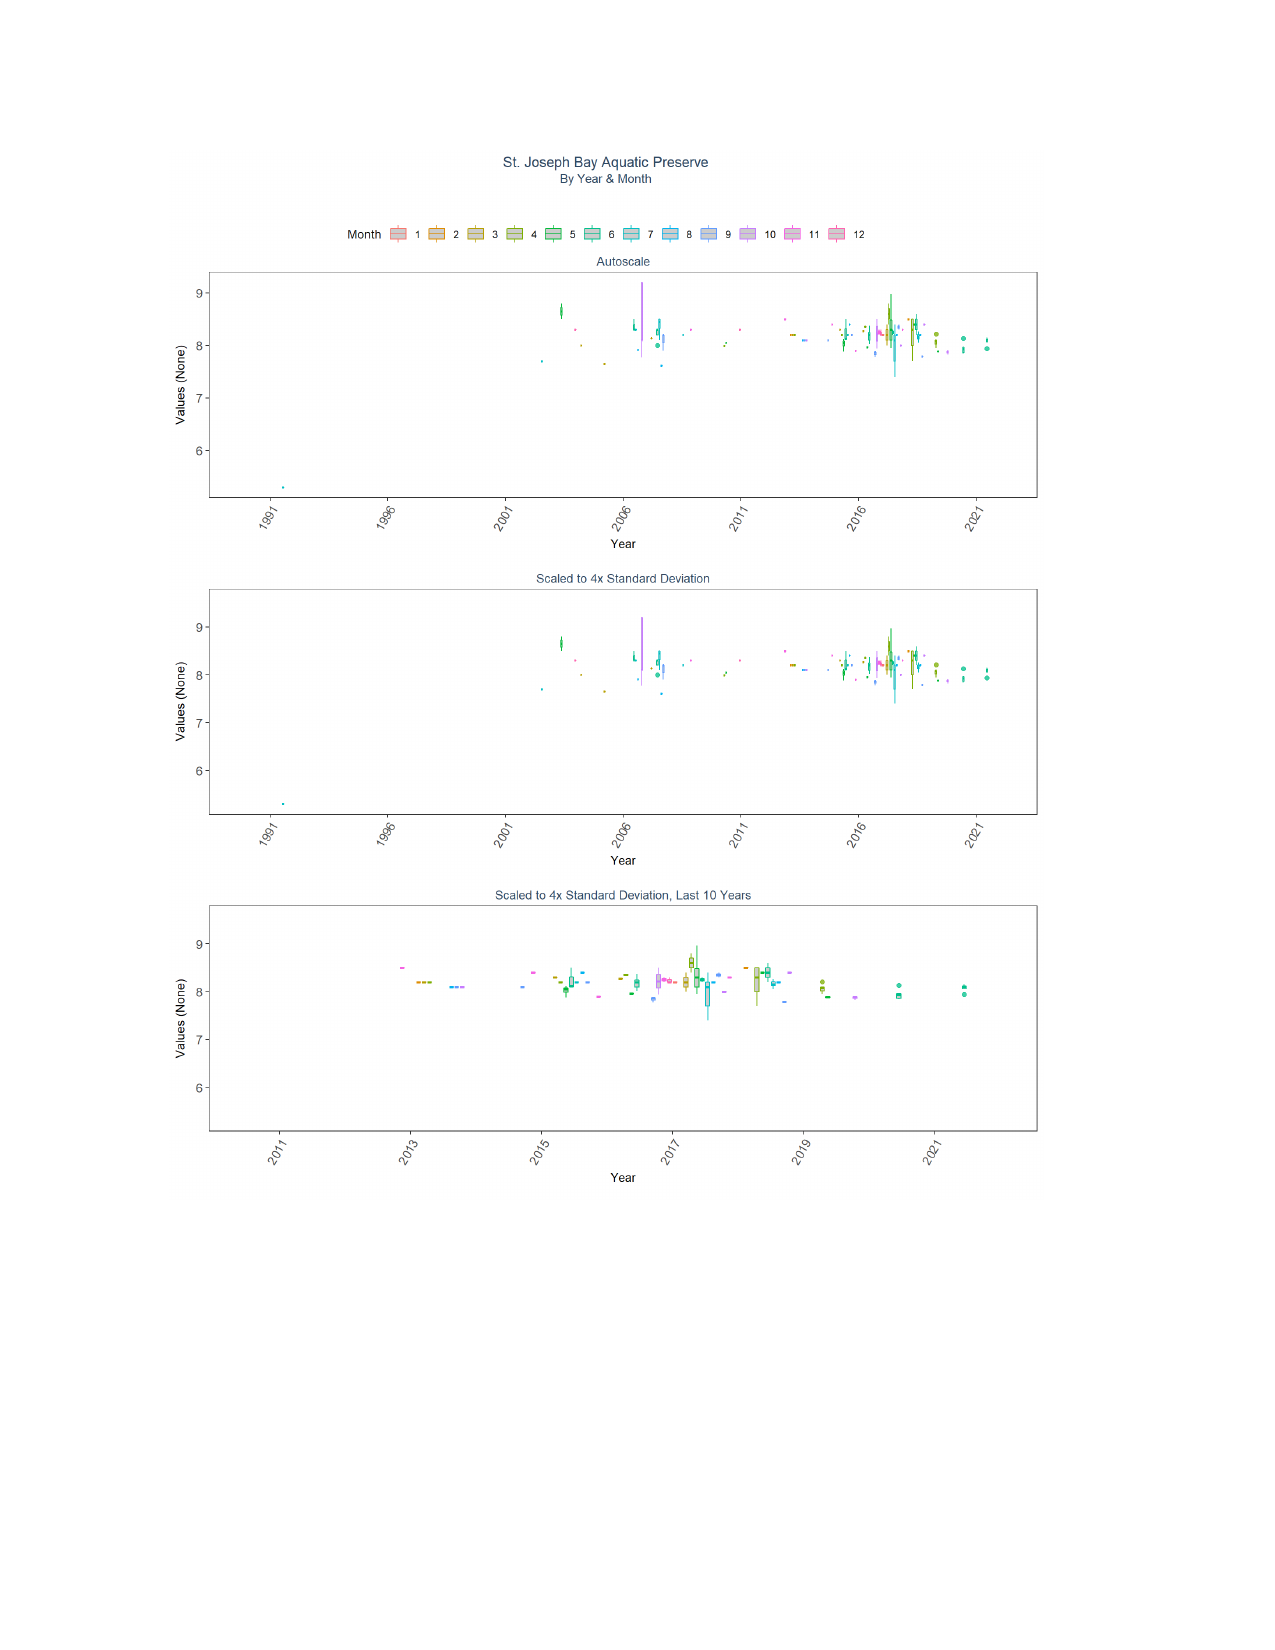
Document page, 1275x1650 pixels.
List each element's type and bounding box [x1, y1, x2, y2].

picture [168, 150, 1044, 1200]
